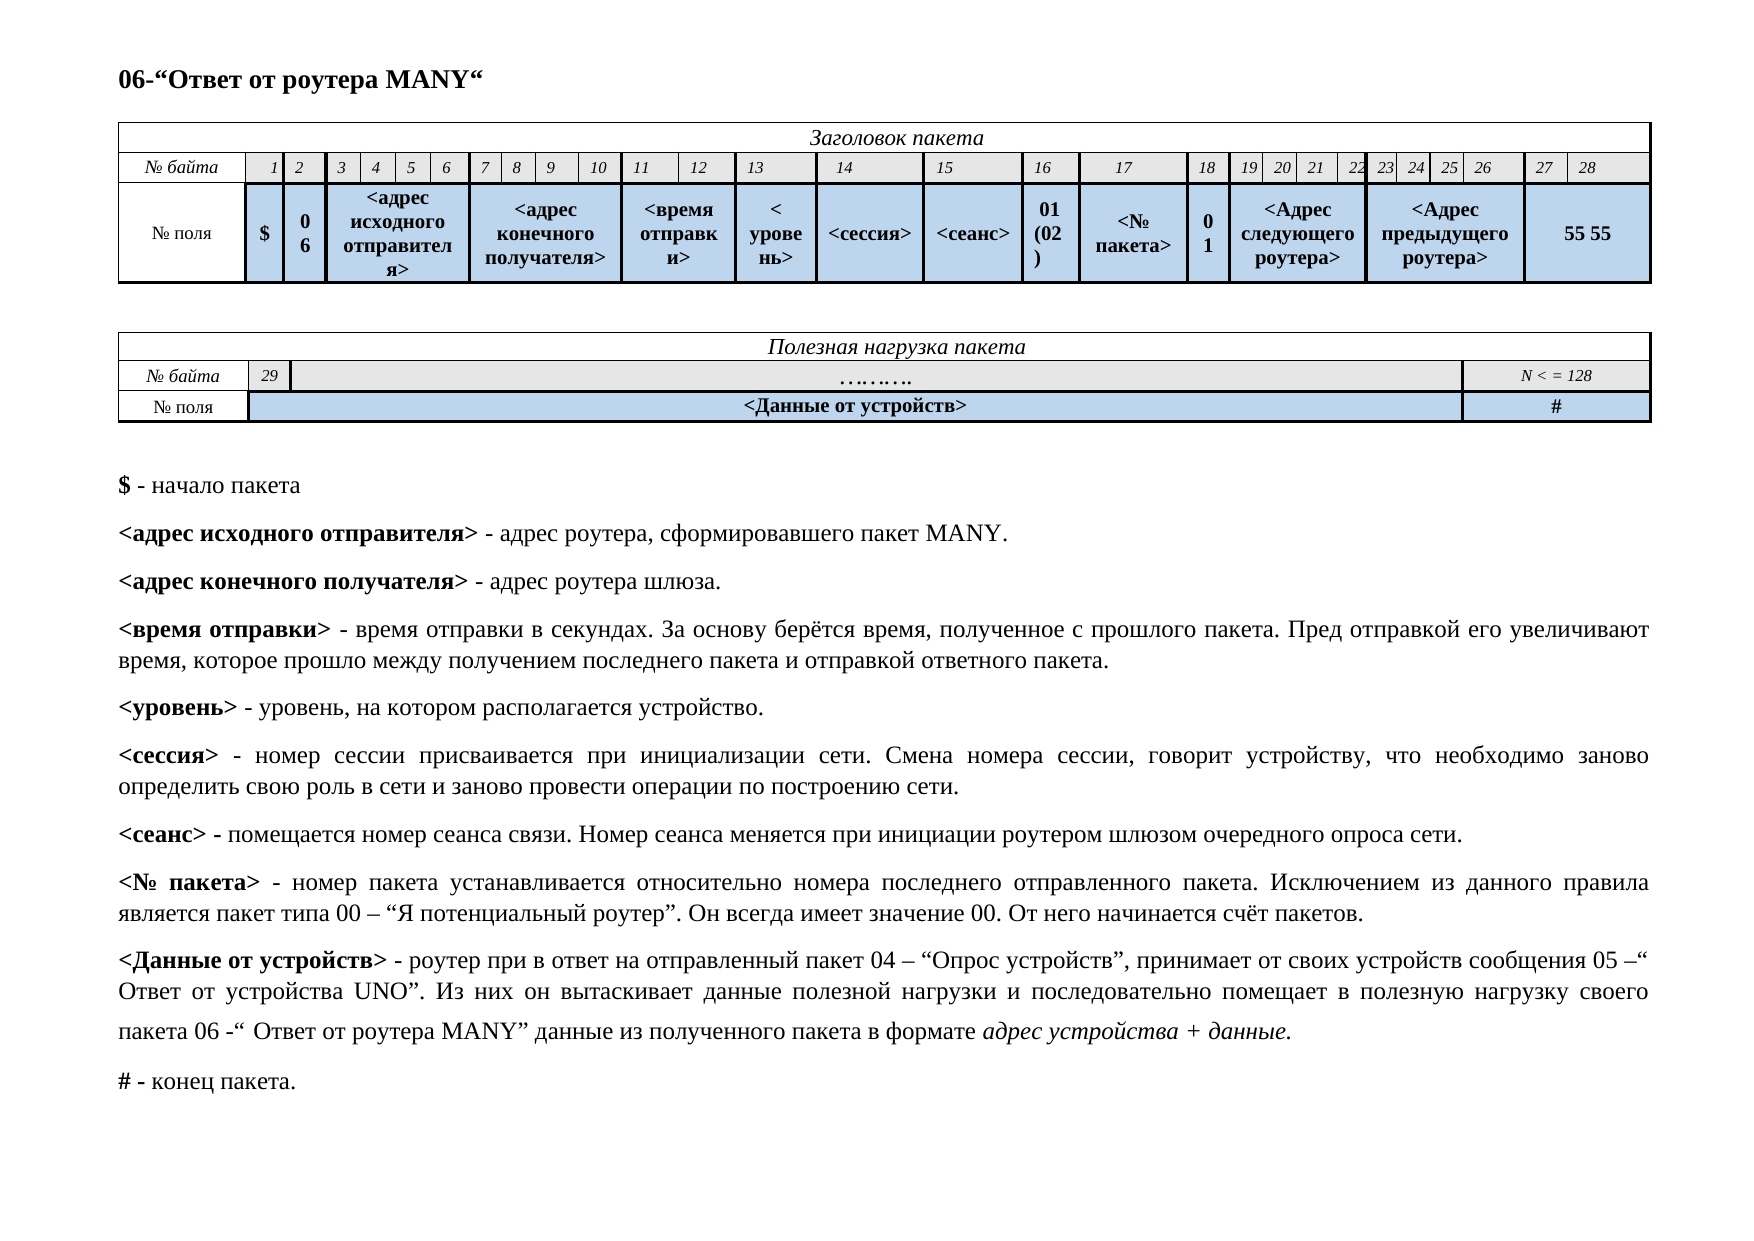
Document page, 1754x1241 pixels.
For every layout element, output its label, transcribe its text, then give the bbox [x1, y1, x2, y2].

table_cell ………. [292, 361, 1461, 390]
table_cell [679, 153, 734, 182]
table_cell [1431, 153, 1463, 182]
text <адрес исходного отправителя> - адрес роутера, сформировавшего пакет MANY. [118, 518, 1651, 547]
table_cell <уровень> [737, 185, 815, 281]
table_cell $ [247, 185, 282, 281]
table_cell [361, 153, 395, 182]
table_cell 01 [1189, 185, 1228, 281]
table_cell <адрес конечного получателя> [471, 185, 620, 281]
table_cell [431, 153, 468, 182]
table_cell 29 [249, 361, 289, 390]
table_cell <адрес исходного отправителя> [328, 185, 468, 281]
table_cell [536, 153, 578, 182]
table_cell 55 55 [1526, 185, 1649, 281]
table_cell № поля [119, 183, 244, 281]
table_cell [1464, 153, 1523, 182]
table_cell # [1464, 393, 1649, 420]
table_cell [1189, 153, 1228, 182]
table_cell [1081, 153, 1186, 182]
table_cell [737, 153, 815, 182]
table_cell [623, 153, 678, 182]
text <сеанс> - помещается номер сеанса связи. Номер сеанса меняется при инициации роутером шлюзом очередного опроса сети. [118, 819, 1651, 848]
table_cell [1368, 153, 1396, 182]
table_cell <Адрес предыдущего роутера> [1368, 185, 1523, 281]
table_cell [925, 153, 1021, 182]
table_cell N < = 128 [1464, 361, 1649, 390]
table_cell № байта [119, 153, 245, 182]
table_cell № байта [119, 361, 248, 390]
table_cell [1297, 153, 1337, 182]
text $ - начало пакета [118, 471, 1651, 499]
text <уровень> - уровень, на котором располагается устройство. [118, 692, 1651, 721]
table_cell [1568, 153, 1649, 182]
table_cell <Данные от устройств> [250, 393, 1461, 420]
table_cell <Адрес следующего роутера> [1231, 185, 1364, 281]
text <адрес конечного получателя> - адрес роутера шлюза. [118, 566, 1651, 595]
table_cell <№ пакета> [1081, 185, 1186, 281]
text <время отправки> - время отправки в секундах. За основу берётся время, полученное с прошлого пакета. Пред отправкой его увеличивают время, которое прошло между получением последнего пакета и отправкой ответного пакета. [118, 614, 1651, 673]
table_cell [328, 153, 360, 182]
table_cell [1263, 153, 1296, 182]
table_cell <сеанс> [925, 185, 1021, 281]
table_cell 01 (02) [1024, 185, 1078, 281]
table_cell <сессия> [818, 185, 922, 281]
text # - конец пакета. [118, 1066, 1651, 1095]
table_cell [285, 153, 324, 182]
table_cell [502, 153, 535, 182]
table_cell [1526, 153, 1567, 182]
text <сессия> - номер сессии присваивается при инициализации сети. Смена номера сессии, говорит устройству, что необходимо заново определить свою роль в сети и заново провести операции по построению сети. [118, 740, 1651, 800]
table_cell [471, 153, 501, 182]
subtitle 06-“Ответ от роутера MANY“ [118, 63, 1651, 94]
table_cell [246, 153, 282, 182]
table_cell [579, 153, 620, 182]
text <№ пакета> - номер пакета устанавливается относительно номера последнего отправленного пакета. Исключением из данного правила является пакет типа 00 – “Я потенциальный роутер”. Он всегда имеет значение 00. От него начинается счёт пакетов. [118, 867, 1651, 926]
table_cell № поля [119, 391, 247, 420]
table_cell [1024, 153, 1078, 182]
table_cell [1397, 153, 1429, 182]
table_cell [1231, 153, 1262, 182]
table_cell [1338, 153, 1364, 182]
table_cell 06 [285, 185, 324, 281]
table_cell [818, 153, 922, 182]
text <Данные от устройств> - роутер при в ответ на отправленный пакет 04 – “Опрос устройств”, принимает от своих устройств сообщения 05 –“ Ответ от устройства UNO”. Из них он вытаскивает данные полезной нагрузки и последовательно помещает в полезную нагрузку своего пакета 06 -“ Ответ от роутера MANY” данные из полученного пакета в формате адрес устройства + данные. [118, 945, 1651, 1046]
table_header Заголовок пакета [119, 123, 1649, 152]
table_cell [396, 153, 430, 182]
table_header Полезная нагрузка пакета [119, 333, 1649, 360]
table_cell <время отправки> [623, 185, 734, 281]
